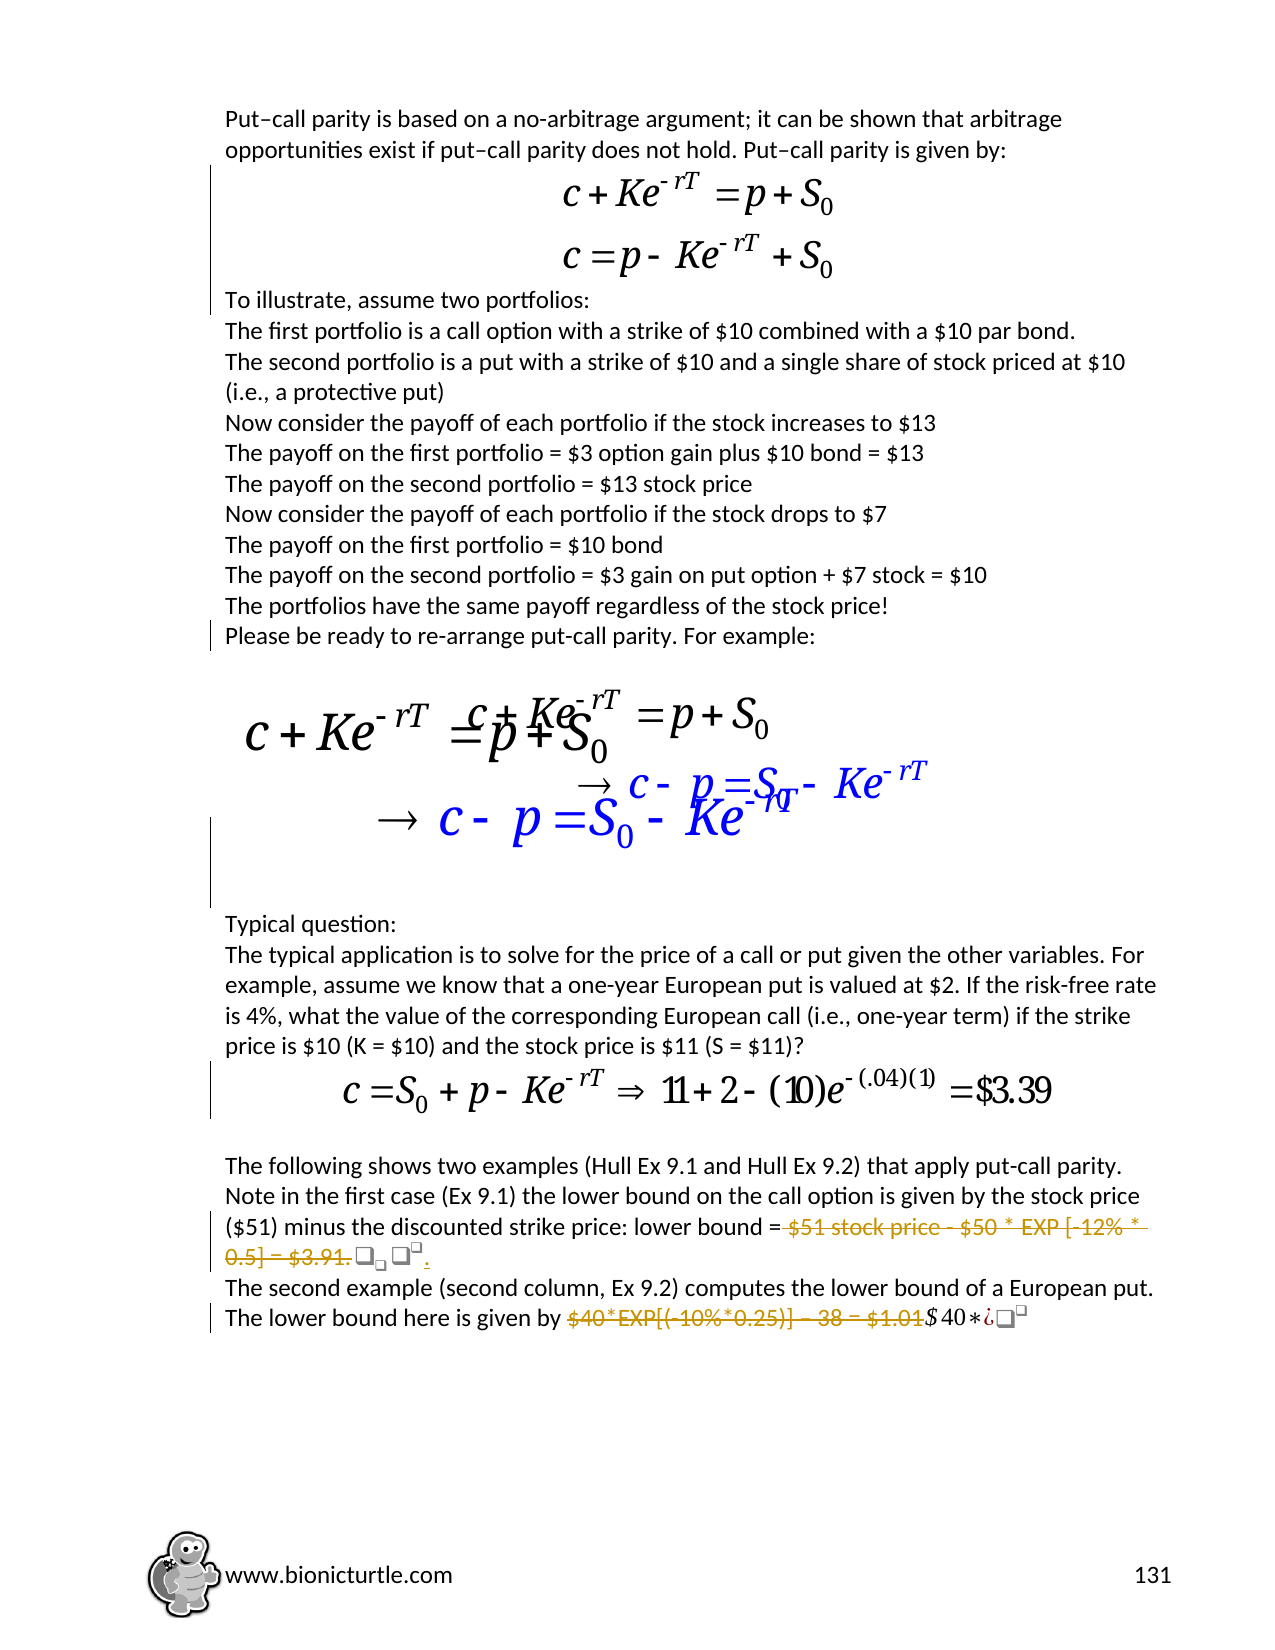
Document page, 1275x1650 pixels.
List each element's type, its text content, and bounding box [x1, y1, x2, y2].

text Typical question: [225, 908, 1172, 939]
text Put–call parity is based on a no-arbitrage argument; it can be shown that arbitrage opportunities exist if put–call parity does not hold. Put–call parity is given by: [225, 103, 1172, 164]
text Please be ready to re-arrange put-call parity. For example: [225, 620, 1172, 681]
text The second portfolio is a put with a strike of $10 and a single share of stock priced at $10 (i.e., a protective put) [225, 346, 1172, 407]
text The payoff on the first portfolio = $3 option gain plus $10 bond = $13 [225, 437, 1172, 468]
text The payoff on the second portfolio = $3 gain on put option + $7 stock = $10 [225, 559, 1172, 590]
text The first portfolio is a call option with a strike of $10 combined with a $10 par bond. [225, 315, 1172, 346]
text The typical application is to solve for the price of a call or put given the other variables. For example, assume we know that a one-year European put is valued at $2. If the risk-free rate is 4%, what the value of the corresponding European call (i.e., one-year term) if the strike price is $10 (K = $10) and the stock price is $11 (S = $11)? [225, 939, 1172, 1061]
text The following shows two examples (Hull Ex 9.1 and Hull Ex 9.2) that apply put-call parity. Note in the first case (Ex 9.1) the lower bound on the call option is given by the stock price ($51) minus the discounted strike price: lower bound = [225, 1150, 1172, 1272]
text The payoff on the first portfolio = $10 bond [225, 529, 1172, 559]
text Now consider the payoff of each portfolio if the stock increases to $13 [225, 407, 1172, 437]
text The portfolios have the same payoff regardless of the stock price! [225, 590, 1172, 620]
text The second example (second column, Ex 9.2) computes the lower bound of a European put. The lower bound here is given by [225, 1272, 1172, 1333]
text The payoff on the second portfolio = $13 stock price [225, 468, 1172, 498]
text To illustrate, assume two portfolios: [225, 284, 1172, 315]
text Now consider the payoff of each portfolio if the stock drops to $7 [225, 498, 1172, 529]
